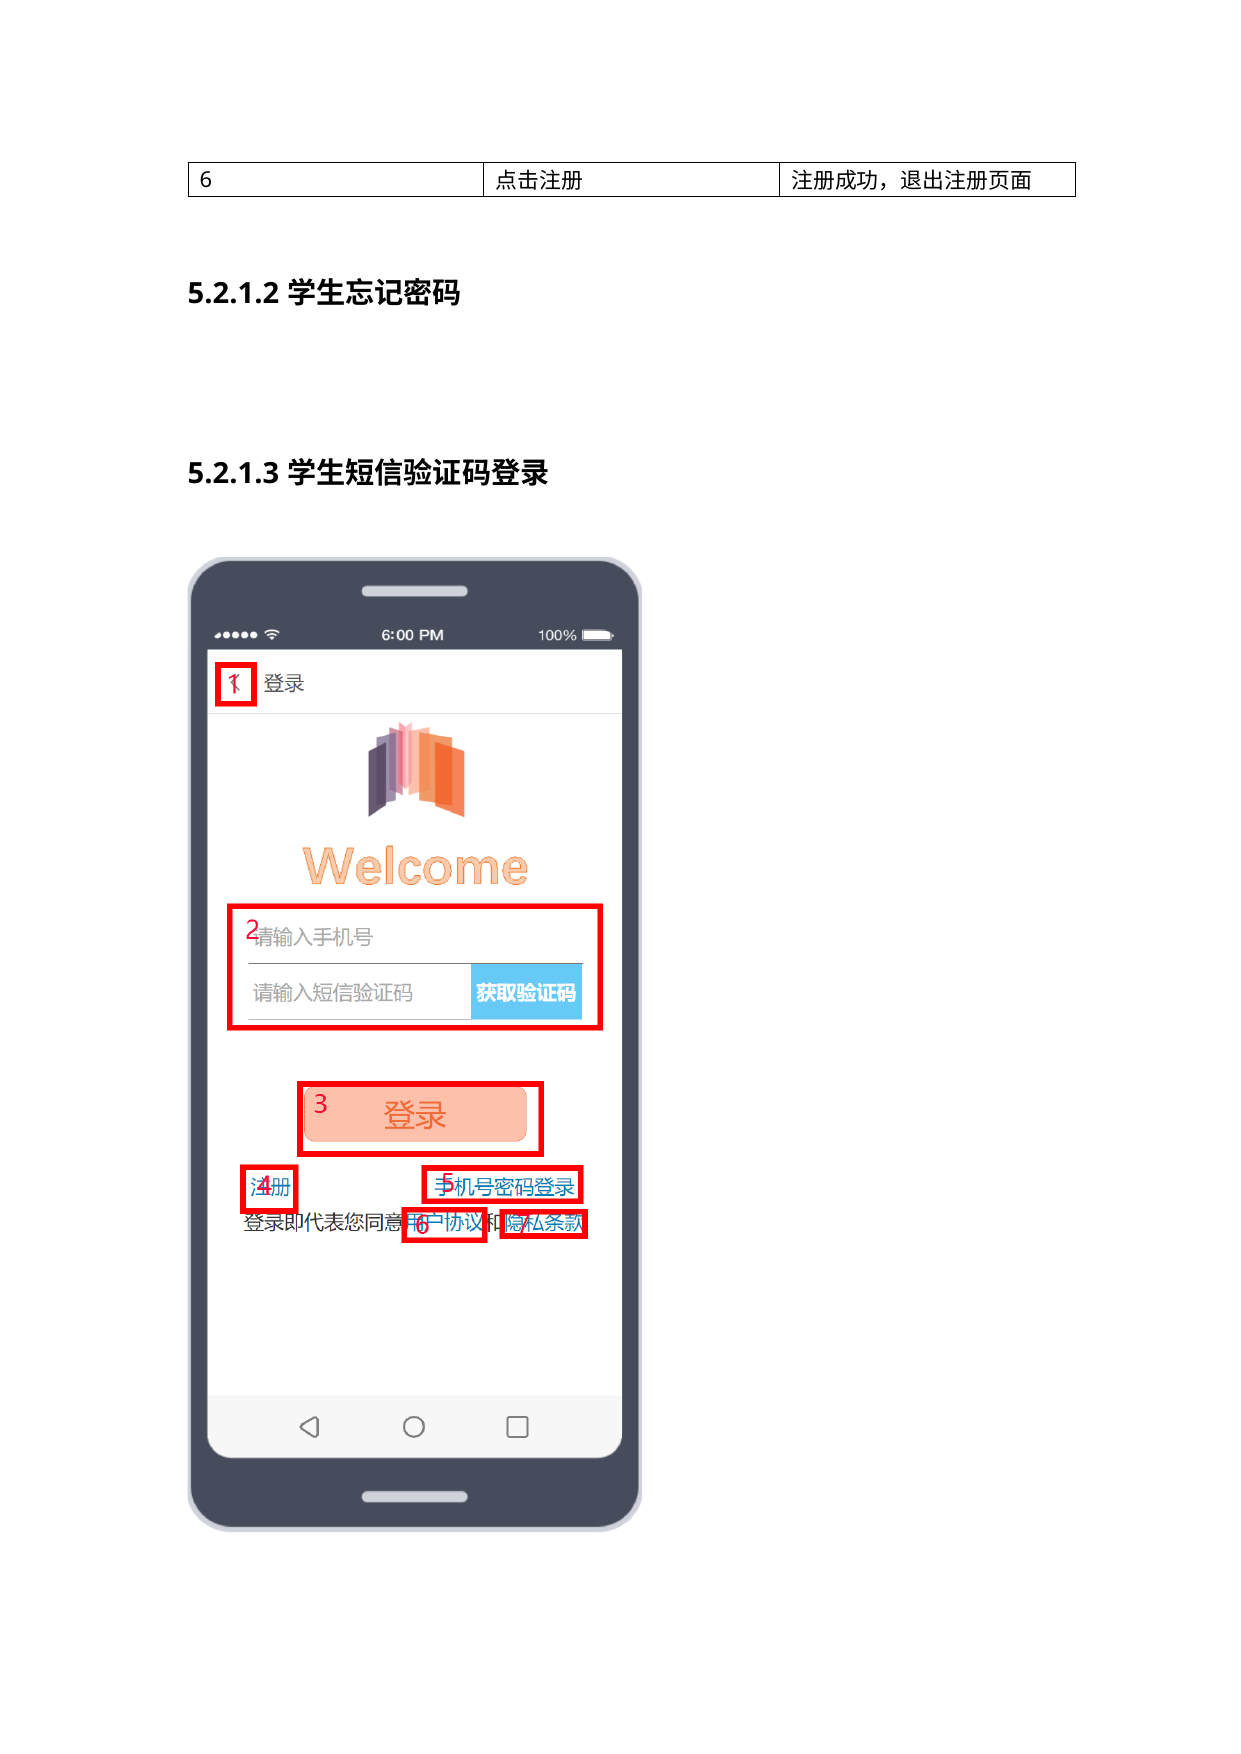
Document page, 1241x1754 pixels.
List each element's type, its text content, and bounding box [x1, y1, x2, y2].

table_cell 注册成功，退出注册页面 [780, 163, 1075, 196]
subtitle 5.2.1.3 学生短信验证码登录 [187, 439, 1053, 504]
subtitle 5.2.1.2 学生忘记密码 [187, 258, 1053, 323]
table_cell 6 [189, 163, 483, 196]
table_cell 点击注册 [484, 163, 779, 196]
picture [187, 557, 643, 1534]
